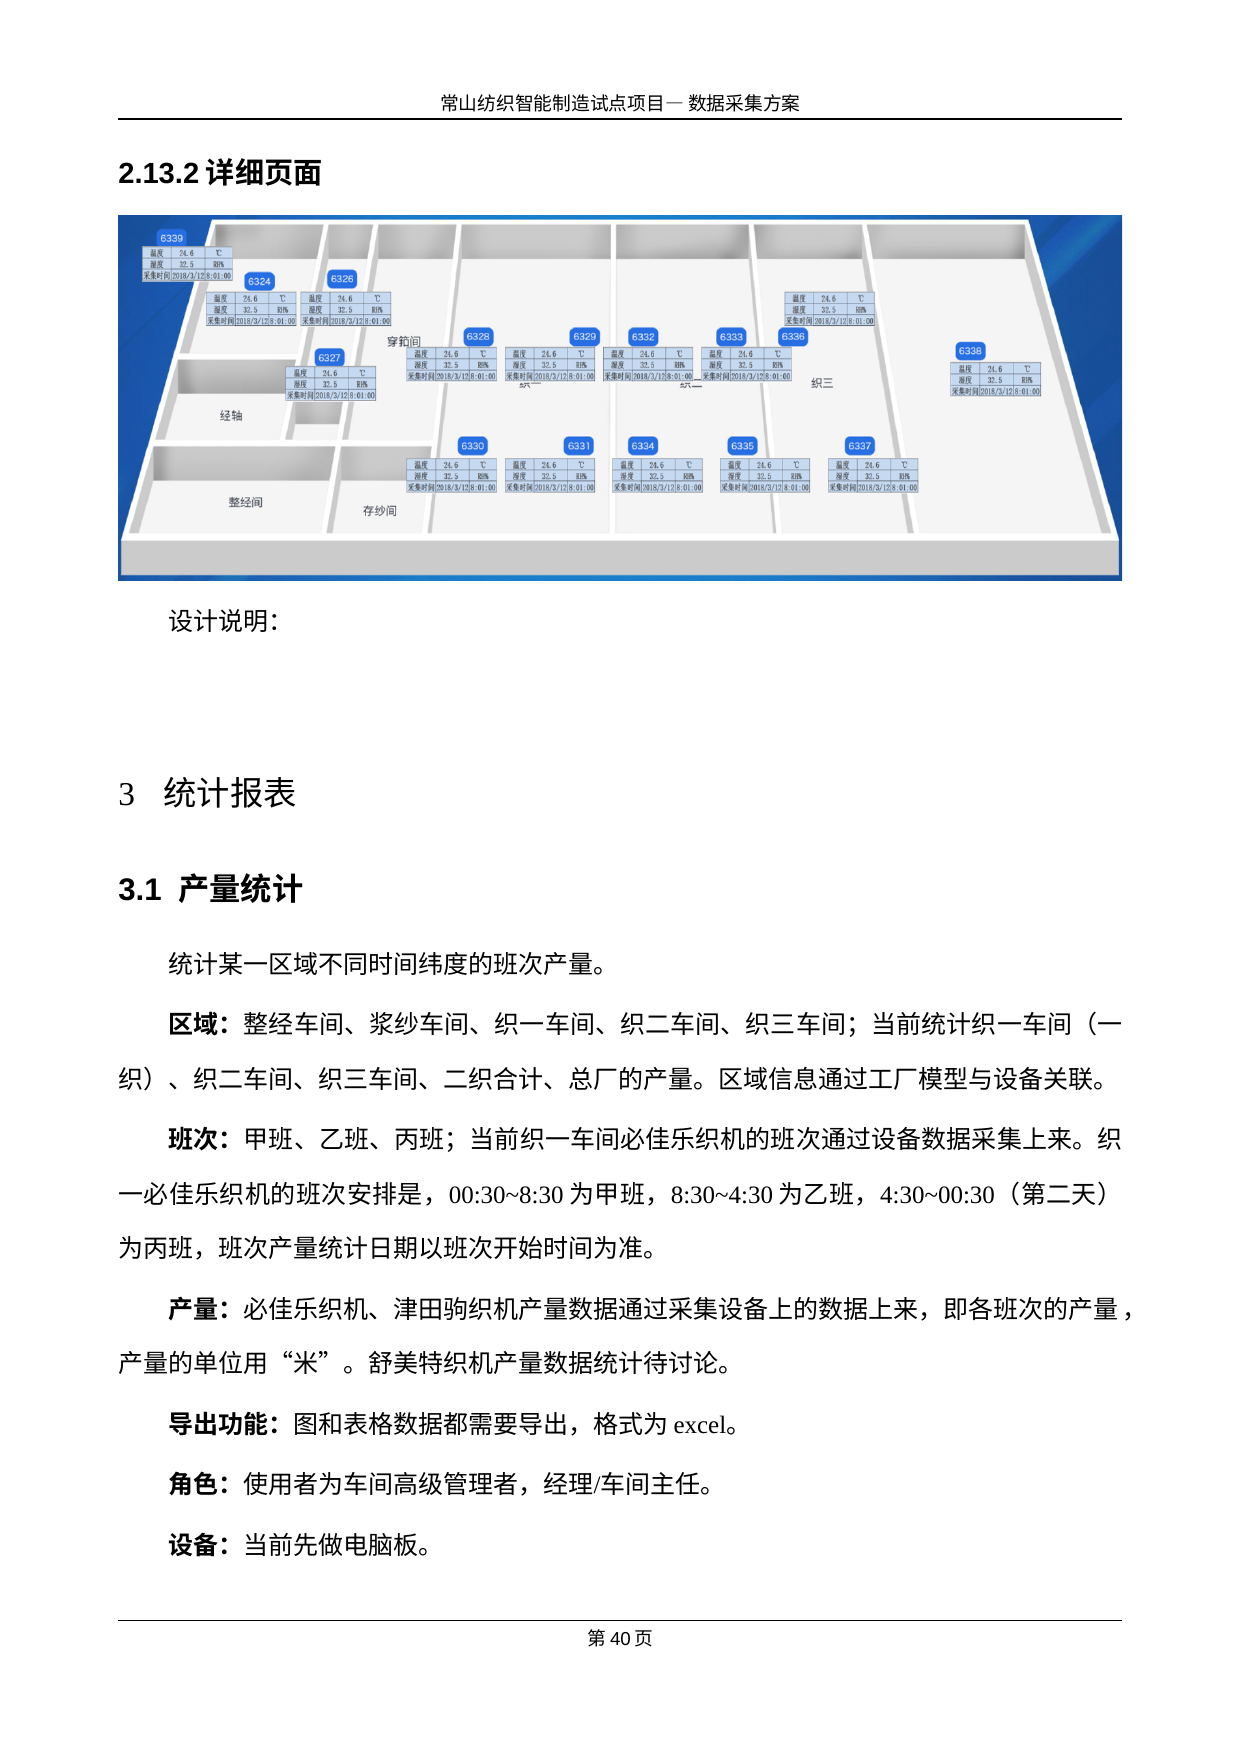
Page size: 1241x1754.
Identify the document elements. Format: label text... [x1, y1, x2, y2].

text 统计某一区域不同时间纬度的班次产量。 [118, 944, 1122, 981]
subtitle 产量统计 [118, 864, 1122, 909]
text 产量：必佳乐织机、津田驹织机产量数据通过采集设备上的数据上来，即各班次的产量，产量的单位用“米”。舒美特织机产量数据统计待讨论。 [118, 1289, 1122, 1380]
text 区域：整经车间、浆纱车间、织一车间、织二车间、织三车间；当前统计织一车间（一织）、织二车间、织三车间、二织合计、总厂的产量。区域信息通过工厂模型与设备关联。 [118, 1005, 1122, 1096]
text 设备：当前先做电脑板。 [118, 1526, 1122, 1562]
text 班次：甲班、乙班、丙班；当前织一车间必佳乐织机的班次通过设备数据采集上来。织一必佳乐织机的班次安排是，00:30~8:30为甲班，8:30~4:30为乙班，4:30~00:30（第二天）为丙班，班次产量统计日期以班次开始时间为准。 [118, 1120, 1122, 1265]
text 角色：使用者为车间高级管理者，经理/车间主任。 [118, 1465, 1122, 1501]
picture [118, 215, 1123, 581]
text 设计说明： [118, 601, 1122, 637]
text 导出功能：图和表格数据都需要导出，格式为excel。 [118, 1404, 1122, 1441]
subtitle 详细页面 [118, 150, 1122, 192]
subtitle 统计报表 [118, 767, 1122, 815]
